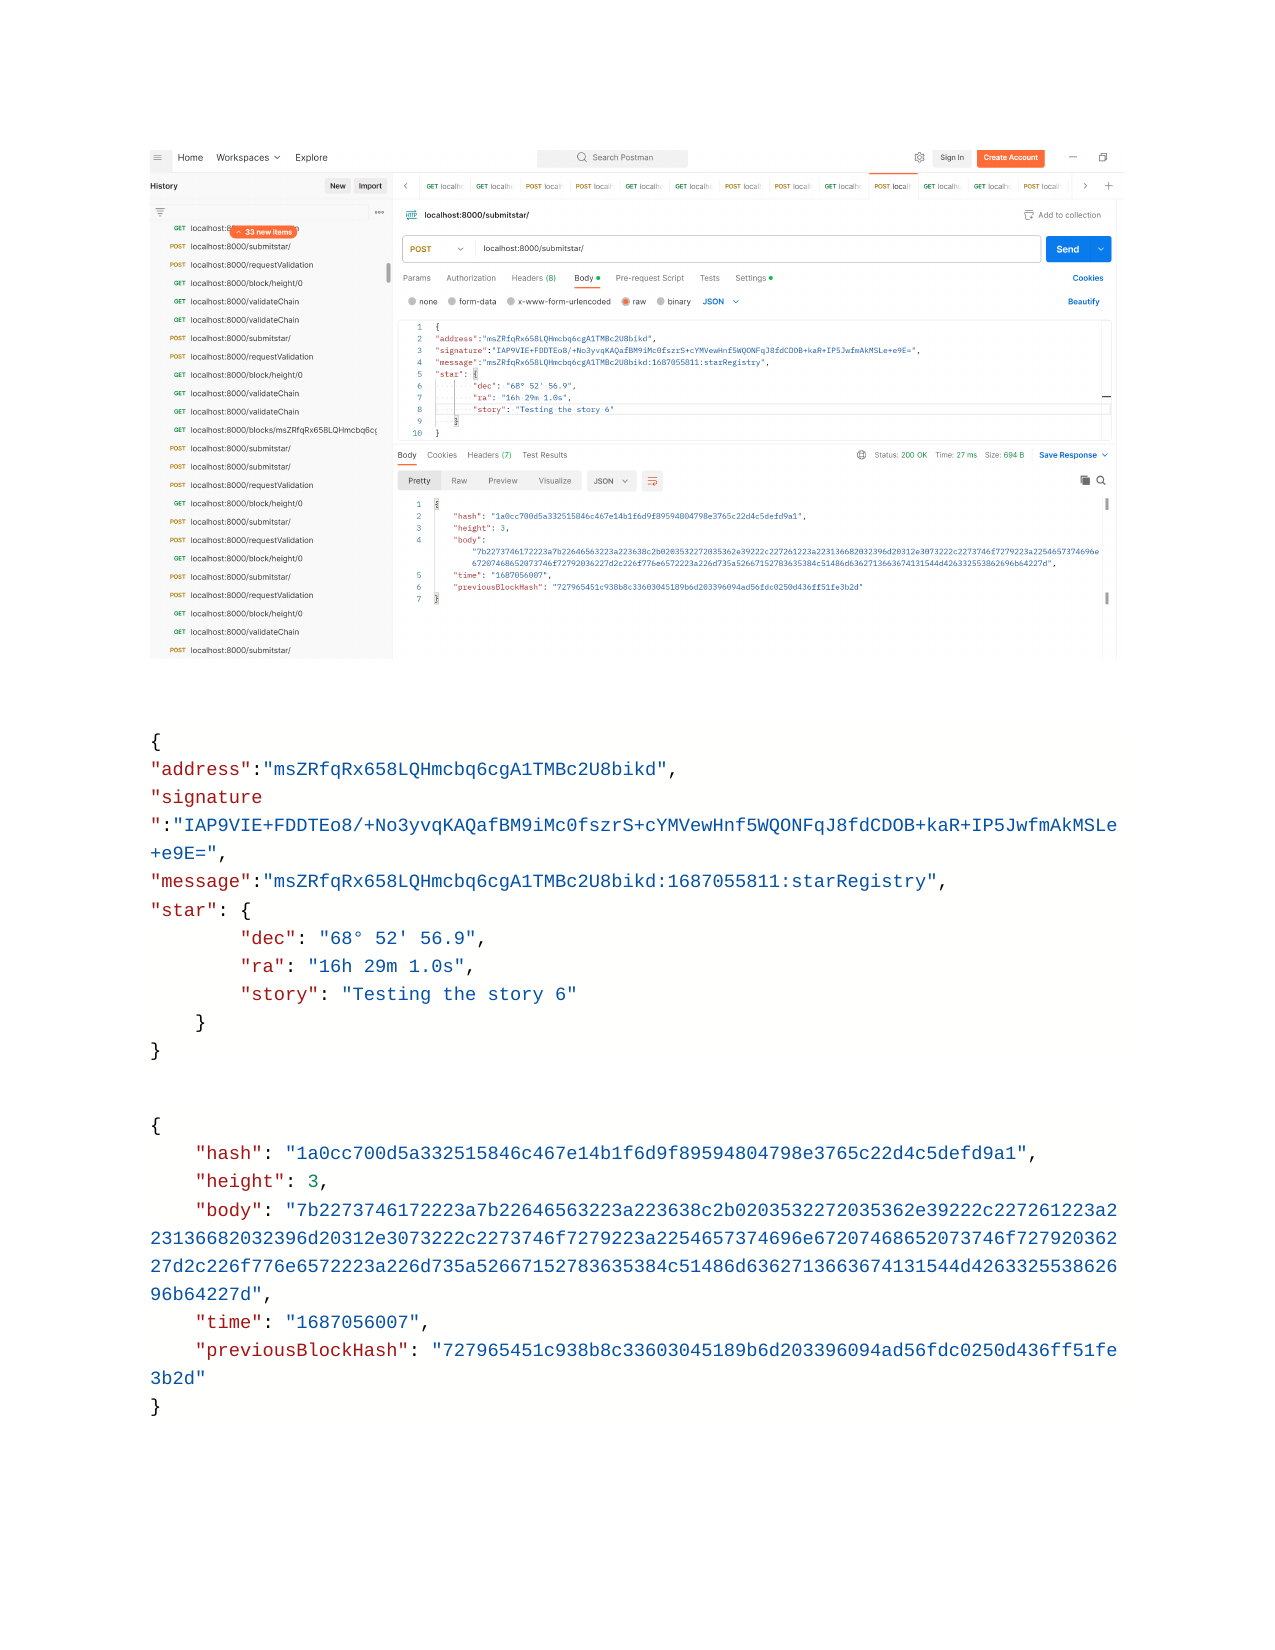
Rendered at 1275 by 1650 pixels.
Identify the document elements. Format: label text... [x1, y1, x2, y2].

text "signature":"IAP9VIE+FDDTEo8/+No3yvqKAQafBM9iMc0fszrS+cYMVewHnf5WQONFqJ8fdCDOB+kaR+IP5JwfmAkMSLe+e9E=", [150, 781, 1125, 865]
text "star": { [150, 893, 1125, 922]
text "dec": "68° 52' 56.9", [150, 922, 1125, 950]
text "ra": "16h 29m 1.0s", [150, 950, 1125, 978]
text "address":"msZRfqRx658LQHmcbq6cgA1TMBc2U8bikd", [150, 753, 1125, 781]
text "height": 3, [150, 1165, 1125, 1193]
text } [150, 1034, 1125, 1062]
text { [150, 1109, 1125, 1137]
text "body": "7b2273746172223a7b22646563223a223638c2b0203532272035362e39222c227261223a223136682032396d20312e3073222c2273746f7279223a2254657374696e67207468652073746f72792036227d2c226f776e6572223a226d735a52667152783635384c51486d6362713663674131544d426332553862696b64227d", [150, 1193, 1125, 1306]
text "previousBlockHash": "727965451c938b8c33603045189b6d203396094ad56fdc0250d436ff51fe3b2d" [150, 1334, 1125, 1390]
text "time": "1687056007", [150, 1306, 1125, 1334]
picture [150, 150, 1125, 659]
text } [150, 1390, 1125, 1418]
text { [150, 725, 1125, 753]
text "story": "Testing the story 6" [150, 978, 1125, 1006]
text } [150, 1006, 1125, 1034]
text "message":"msZRfqRx658LQHmcbq6cgA1TMBc2U8bikd:1687055811:starRegistry", [150, 865, 1125, 893]
text "hash": "1a0cc700d5a332515846c467e14b1f6d9f89594804798e3765c22d4c5defd9a1", [150, 1137, 1125, 1165]
